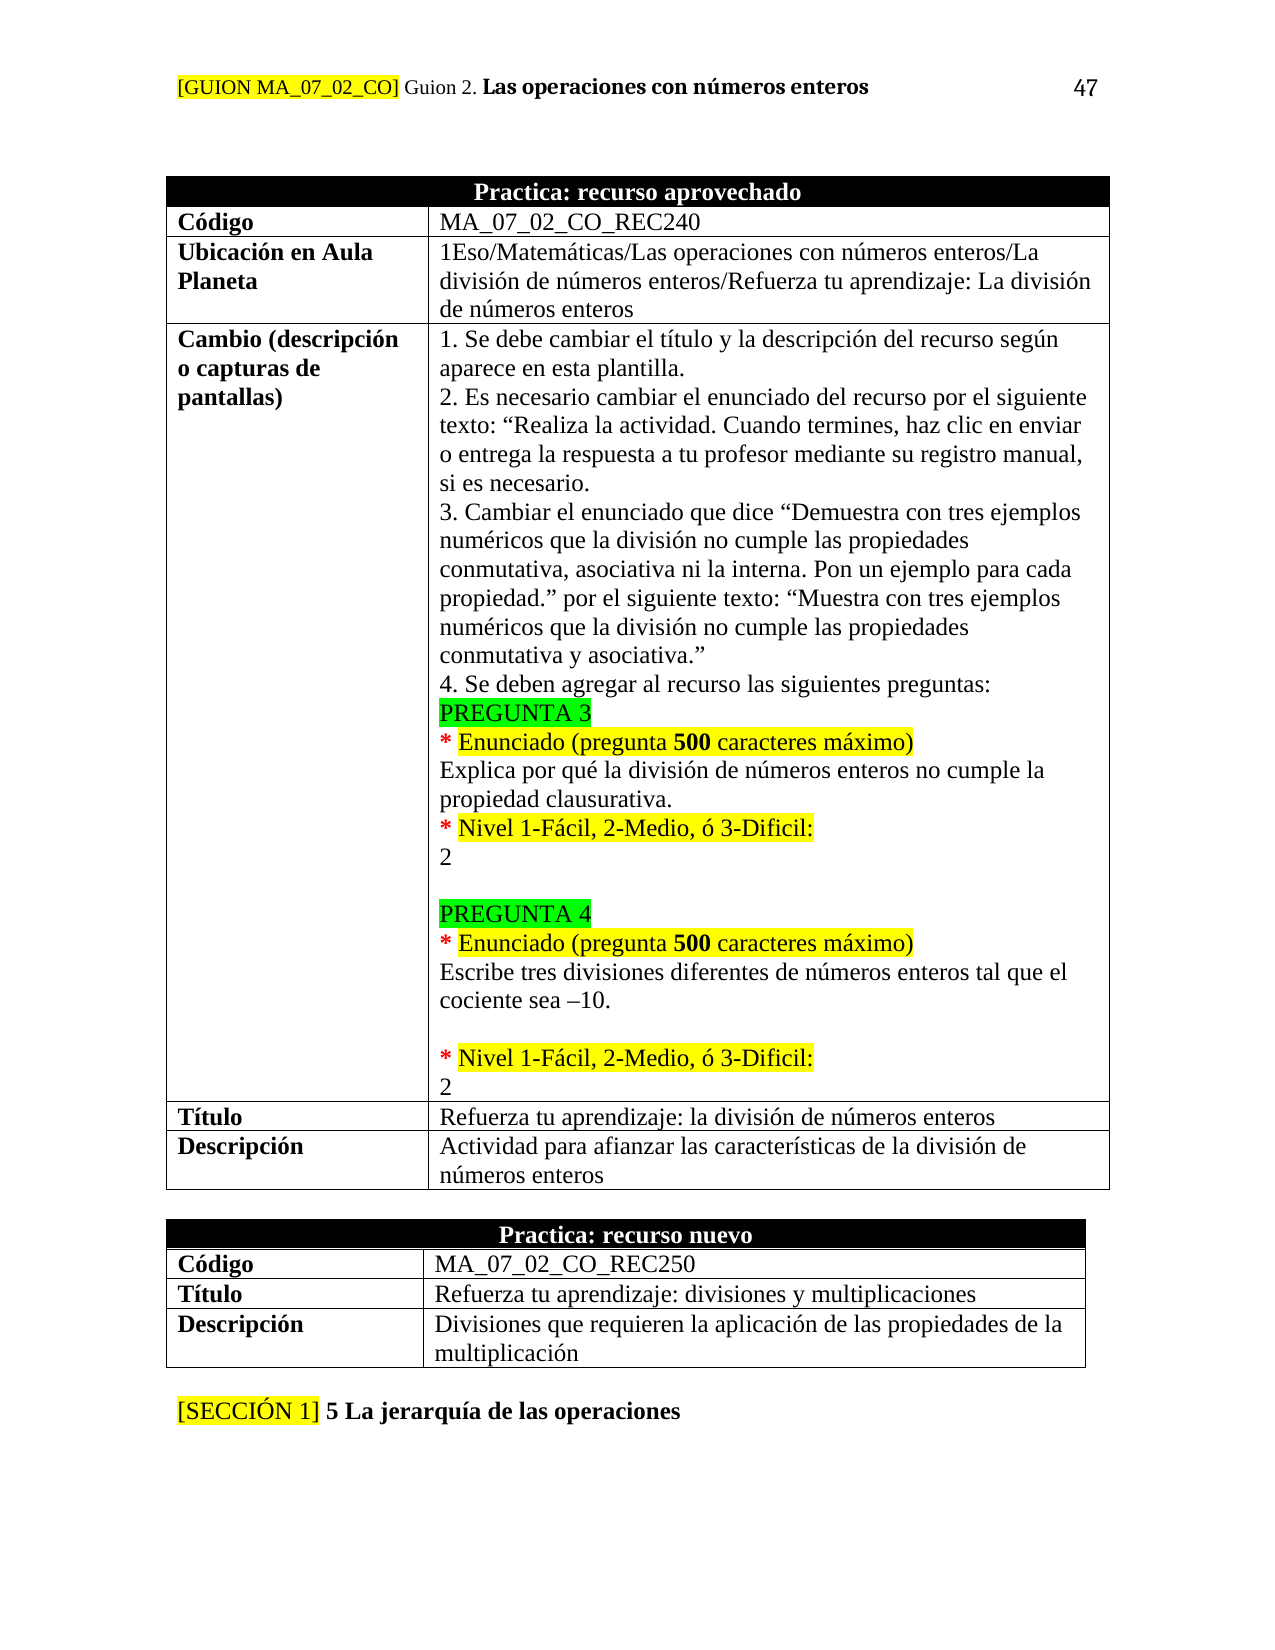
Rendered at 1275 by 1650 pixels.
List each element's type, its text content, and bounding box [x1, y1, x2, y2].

table_cell Refuerza tu aprendizaje: la división de números enteros [429, 1102, 1109, 1130]
table_cell 1Eso/Matemáticas/Las operaciones con números enteros/La división de números enteros/Refuerza tu aprendizaje: La división de números enteros [429, 237, 1109, 323]
table_cell Ubicación en Aula Planeta [167, 237, 428, 323]
table_cell Refuerza tu aprendizaje: divisiones y multiplicaciones [424, 1279, 1085, 1308]
table_cell 1. Se debe cambiar el título y la descripción del recurso según aparece en esta plantilla. 2. Es necesario cambiar el enunciado del recurso por el siguiente texto: “Realiza la actividad. Cuando termines, haz clic en enviar o entrega la respuesta a tu profesor mediante su registro manual, si es necesario. 3. Cambiar el enunciado que dice “Demuestra con tres ejemplos numéricos que la división no cumple las propiedades conmutativa, asociativa ni la interna. Pon un ejemplo para cada propiedad.” por el siguiente texto: “Muestra con tres ejemplos numéricos que la división no cumple las propiedades conmutativa y asociativa.” 4. Se deben agregar al recurso las siguientes preguntas: PREGUNTA 3 * Enunciado (pregunta 500 caracteres máximo) Explica por qué la división de números enteros no cumple la propiedad clausurativa. * Nivel 1-Fácil, 2-Medio, ó 3-Dificil: 2 PREGUNTA 4 * Enunciado (pregunta 500 caracteres máximo) Escribe tres divisiones diferentes de números enteros tal que el cociente sea ‒10. * Nivel 1-Fácil, 2-Medio, ó 3-Dificil: 2 [429, 324, 1109, 1101]
table_cell Descripción [167, 1131, 428, 1189]
table_header Practica: recurso nuevo [167, 1220, 1085, 1248]
table_cell Divisiones que requieren la aplicación de las propiedades de la multiplicación [424, 1309, 1085, 1367]
table_cell Código [167, 207, 428, 236]
table_cell MA_07_02_CO_REC240 [429, 207, 1109, 236]
text [SECCIÓN 1] 5 La jerarquía de las operaciones [319, 1396, 1098, 1425]
table_cell Código [167, 1250, 423, 1278]
table_cell Título [167, 1279, 423, 1308]
table_cell Actividad para afianzar las características de la división de números enteros [429, 1131, 1109, 1189]
table_cell Descripción [167, 1309, 423, 1367]
table_cell Título [167, 1102, 428, 1130]
table_header Practica: recurso aprovechado [167, 178, 1109, 206]
table_cell MA_07_02_CO_REC250 [424, 1250, 1085, 1278]
table_cell Cambio (descripción o capturas de pantallas) [167, 324, 428, 1101]
